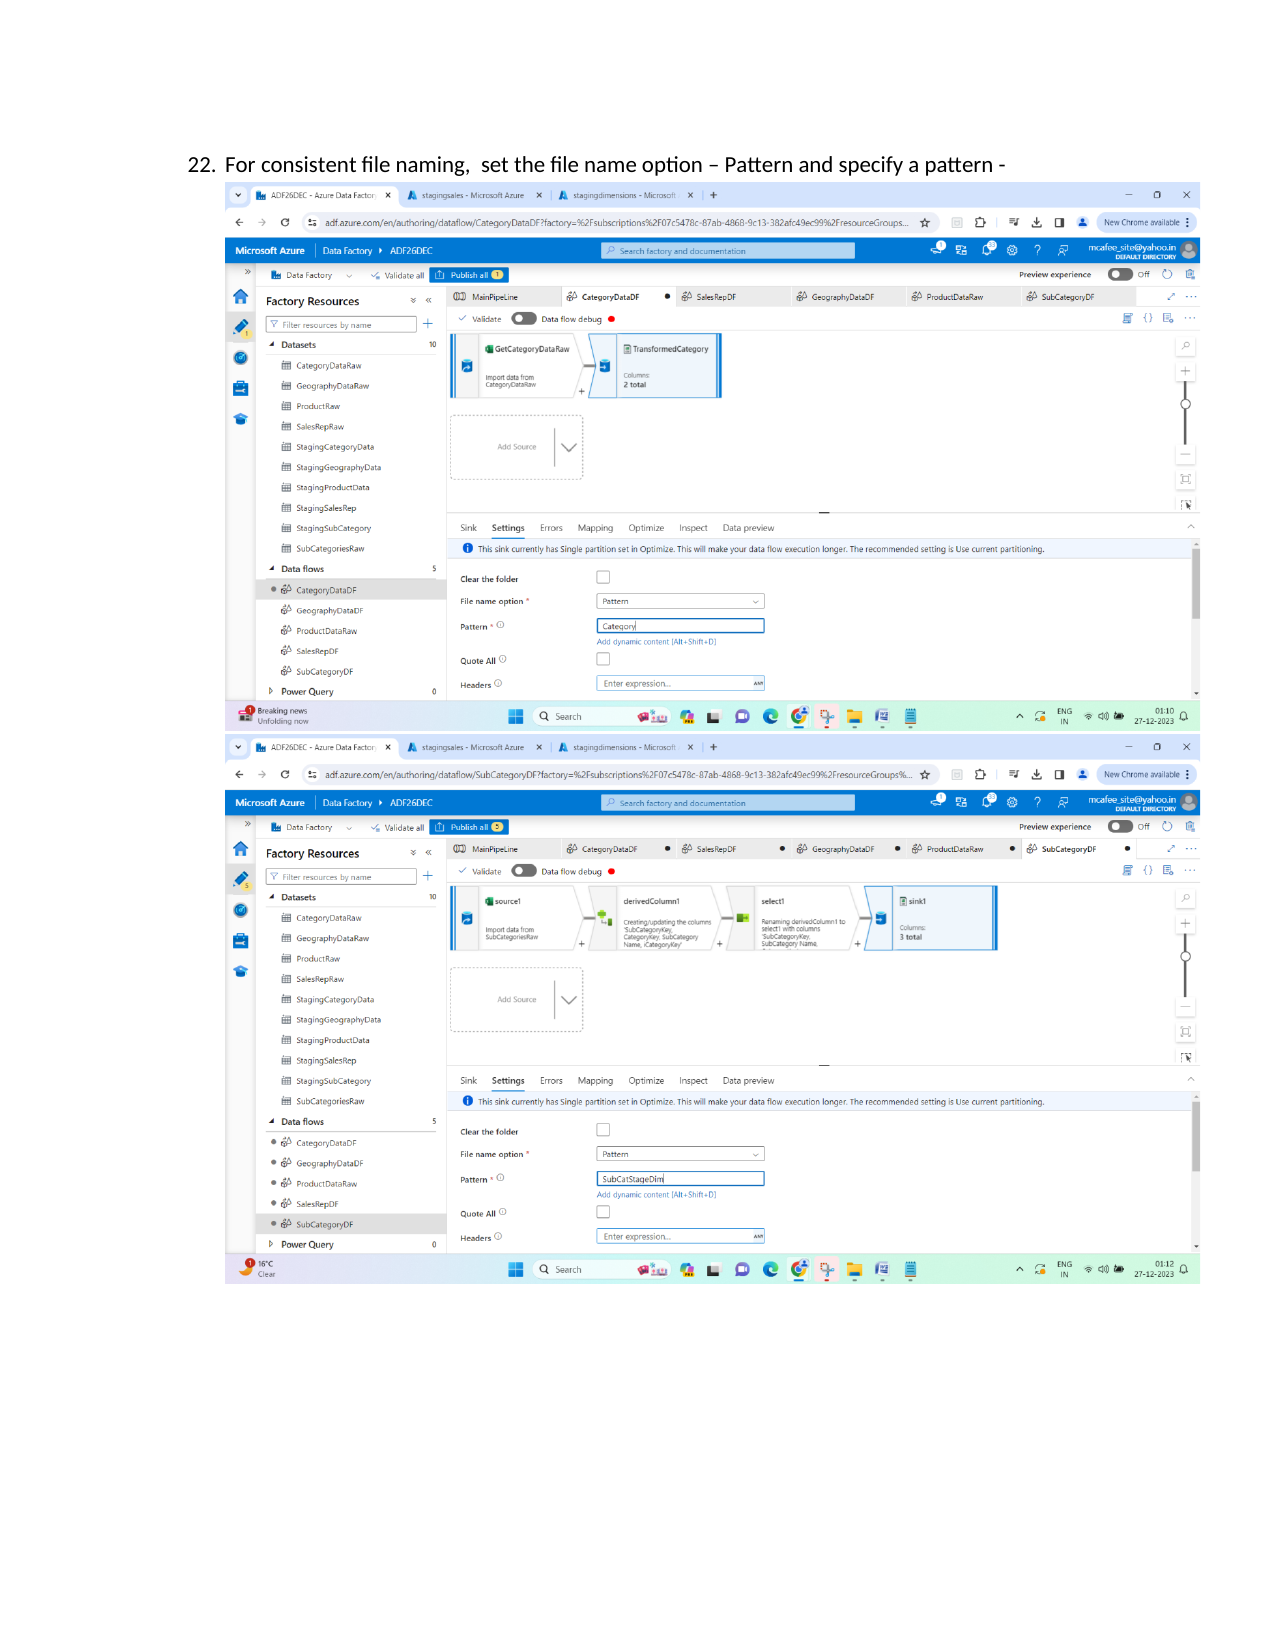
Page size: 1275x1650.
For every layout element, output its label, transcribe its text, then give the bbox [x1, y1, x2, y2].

list For consistent file naming, set the file name option – Pattern and specify a pattern - [187, 150, 1125, 178]
picture [225, 734, 1200, 1284]
picture [225, 182, 1200, 731]
